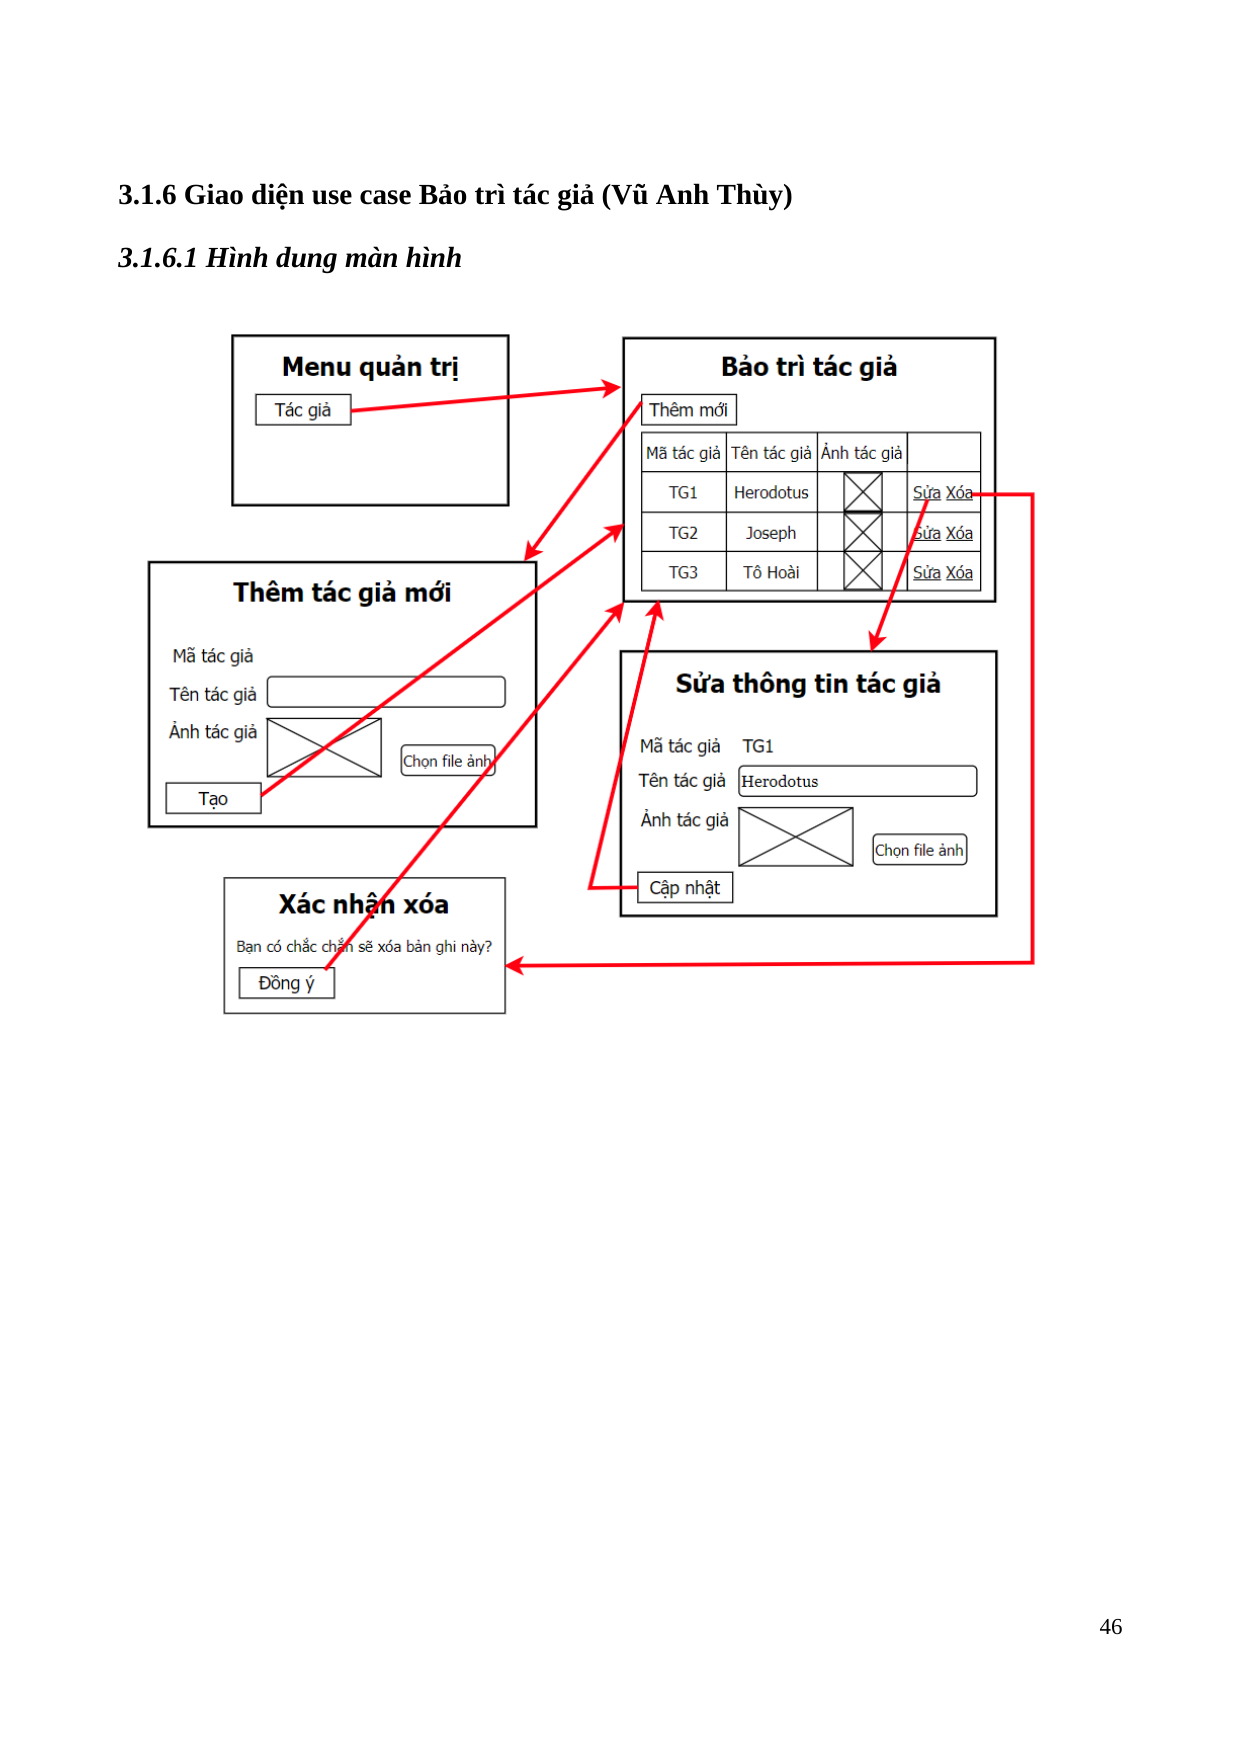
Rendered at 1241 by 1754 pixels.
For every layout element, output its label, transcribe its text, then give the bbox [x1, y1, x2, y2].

picture [118, 302, 1064, 1041]
subtitle 3.1.6.1 Hình dung màn hình [118, 240, 1122, 273]
subtitle 3.1.6 Giao diện use case Bảo trì tác giả (Vũ Anh Thùy) [118, 177, 1122, 211]
